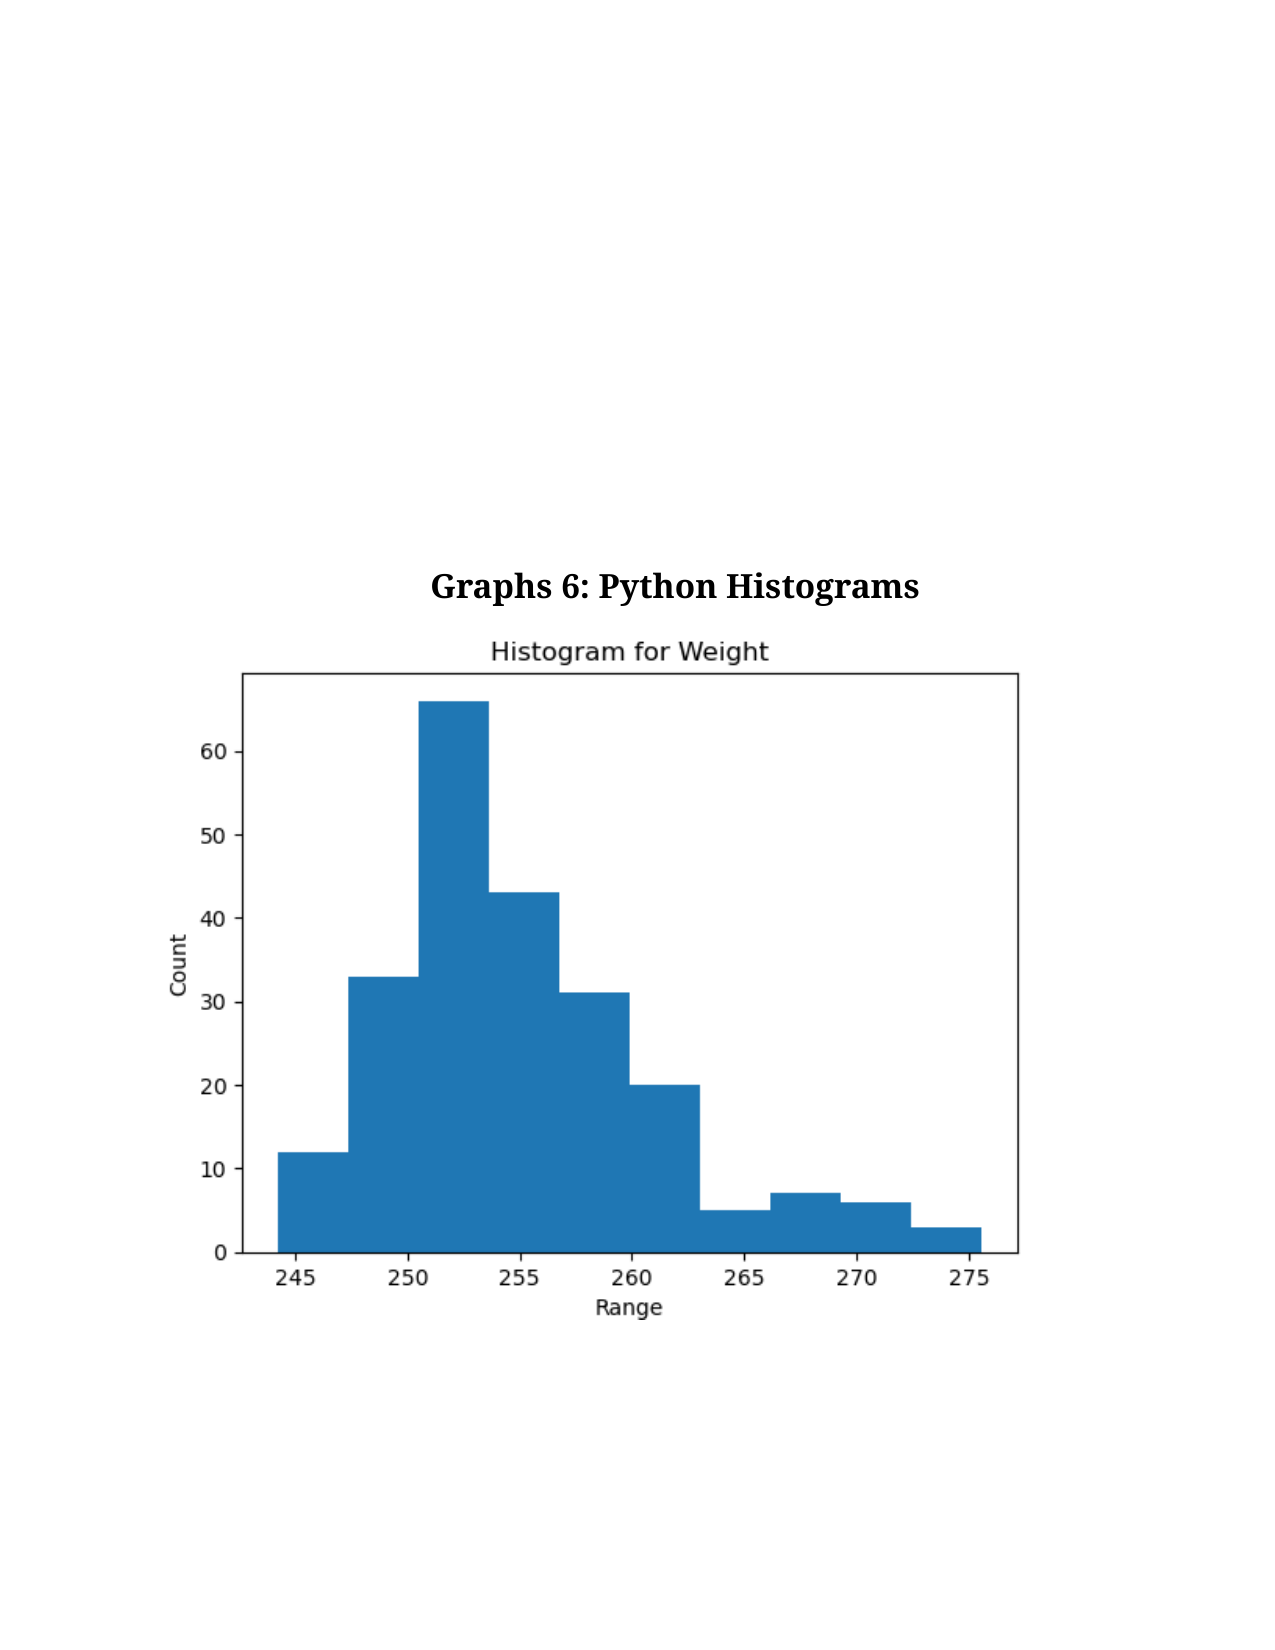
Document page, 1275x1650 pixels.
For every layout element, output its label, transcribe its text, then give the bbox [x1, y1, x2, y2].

text Graphs 6: Python Histograms [150, 563, 1125, 608]
picture [150, 632, 1027, 1320]
